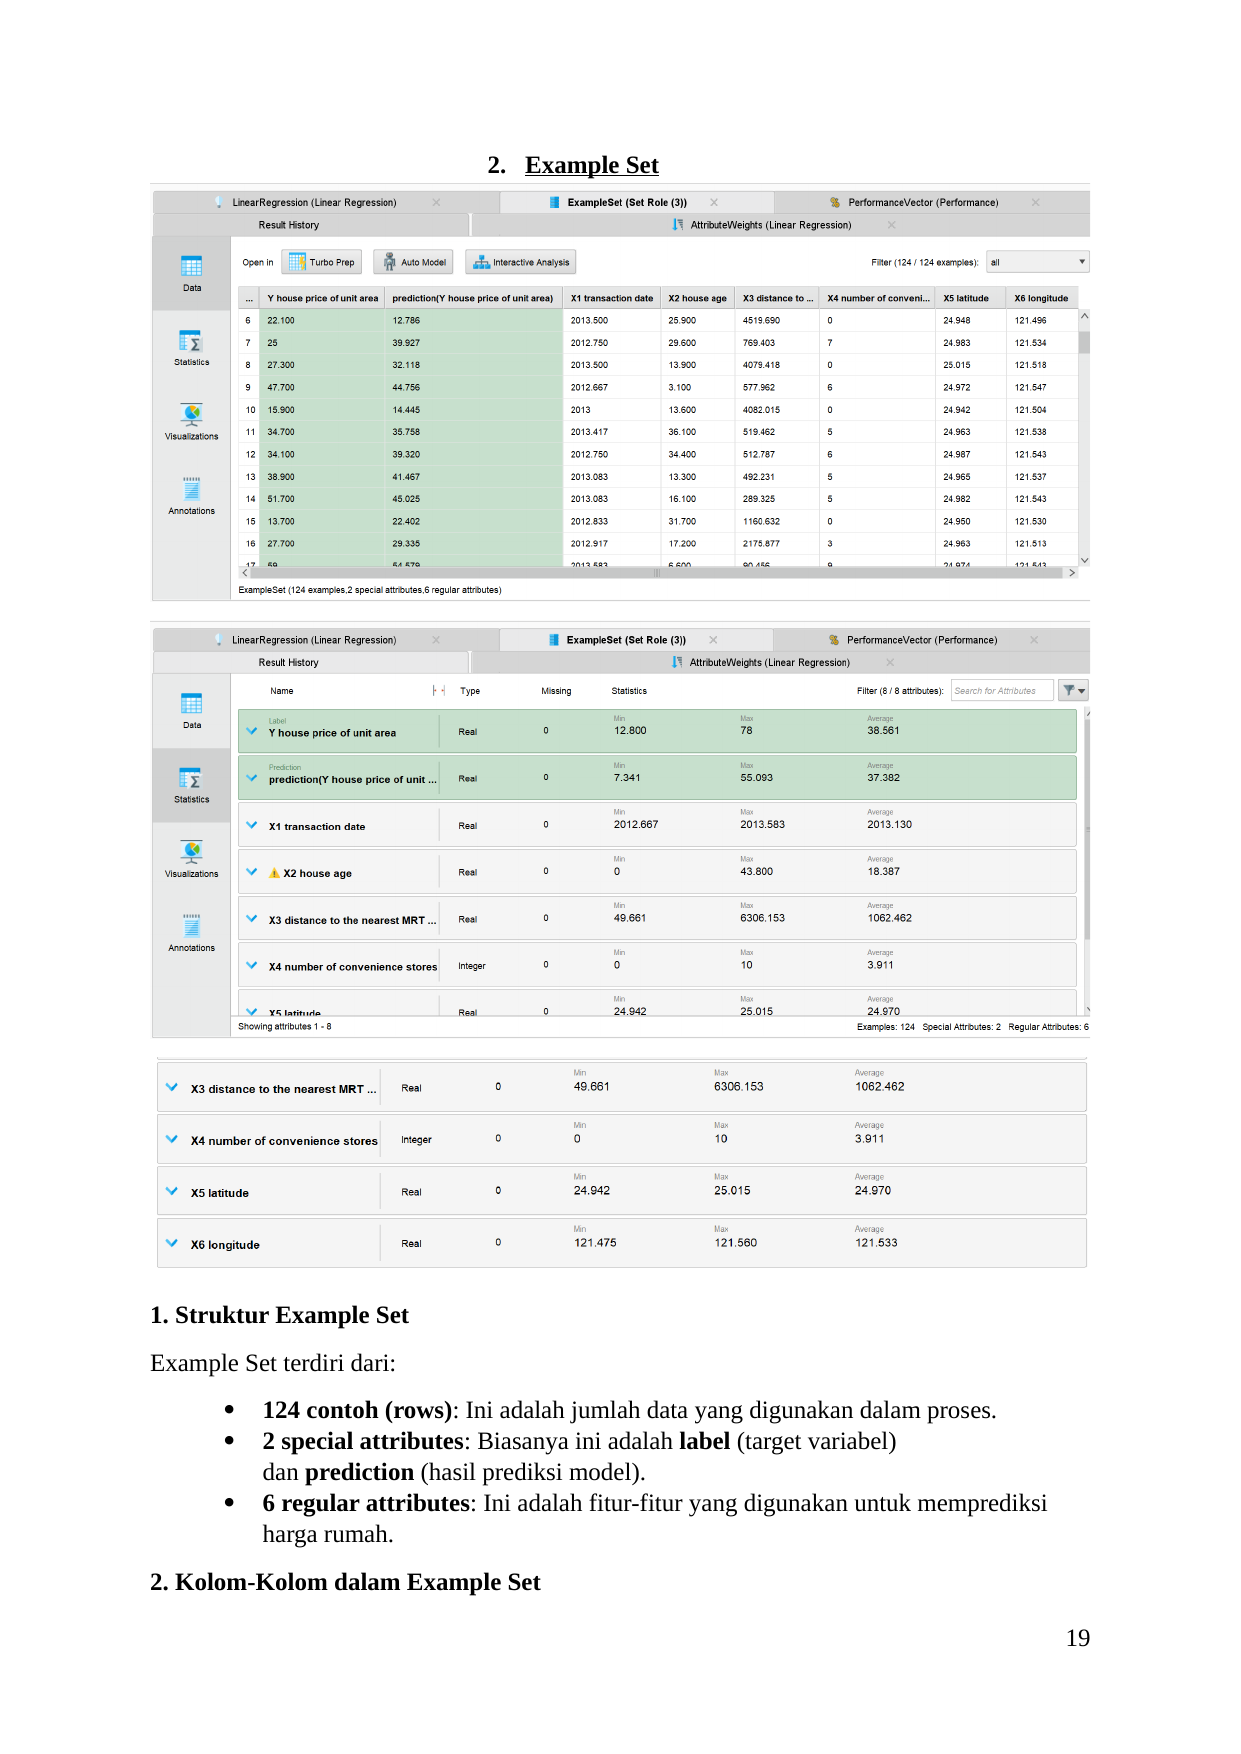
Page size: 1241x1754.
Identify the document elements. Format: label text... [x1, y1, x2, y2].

text 1. Struktur Example Set [150, 1300, 1090, 1329]
text Example Set terdiri dari: [150, 1348, 1090, 1376]
picture [150, 1057, 1091, 1281]
list 6 regular attributes: Ini adalah fitur-fitur yang digunakan untuk memprediksi harga rumah. [225, 1488, 1090, 1548]
list 2 special attributes: Biasanya ini adalah label (target variabel) dan prediction (hasil prediksi model). [225, 1426, 1090, 1486]
subtitle Example Set [487, 150, 1090, 179]
text 2. Kolom-Kolom dalam Example Set [150, 1567, 1090, 1596]
picture [150, 183, 1091, 602]
picture [150, 620, 1091, 1039]
list 124 contoh (rows): Ini adalah jumlah data yang digunakan dalam proses. [225, 1395, 1090, 1424]
